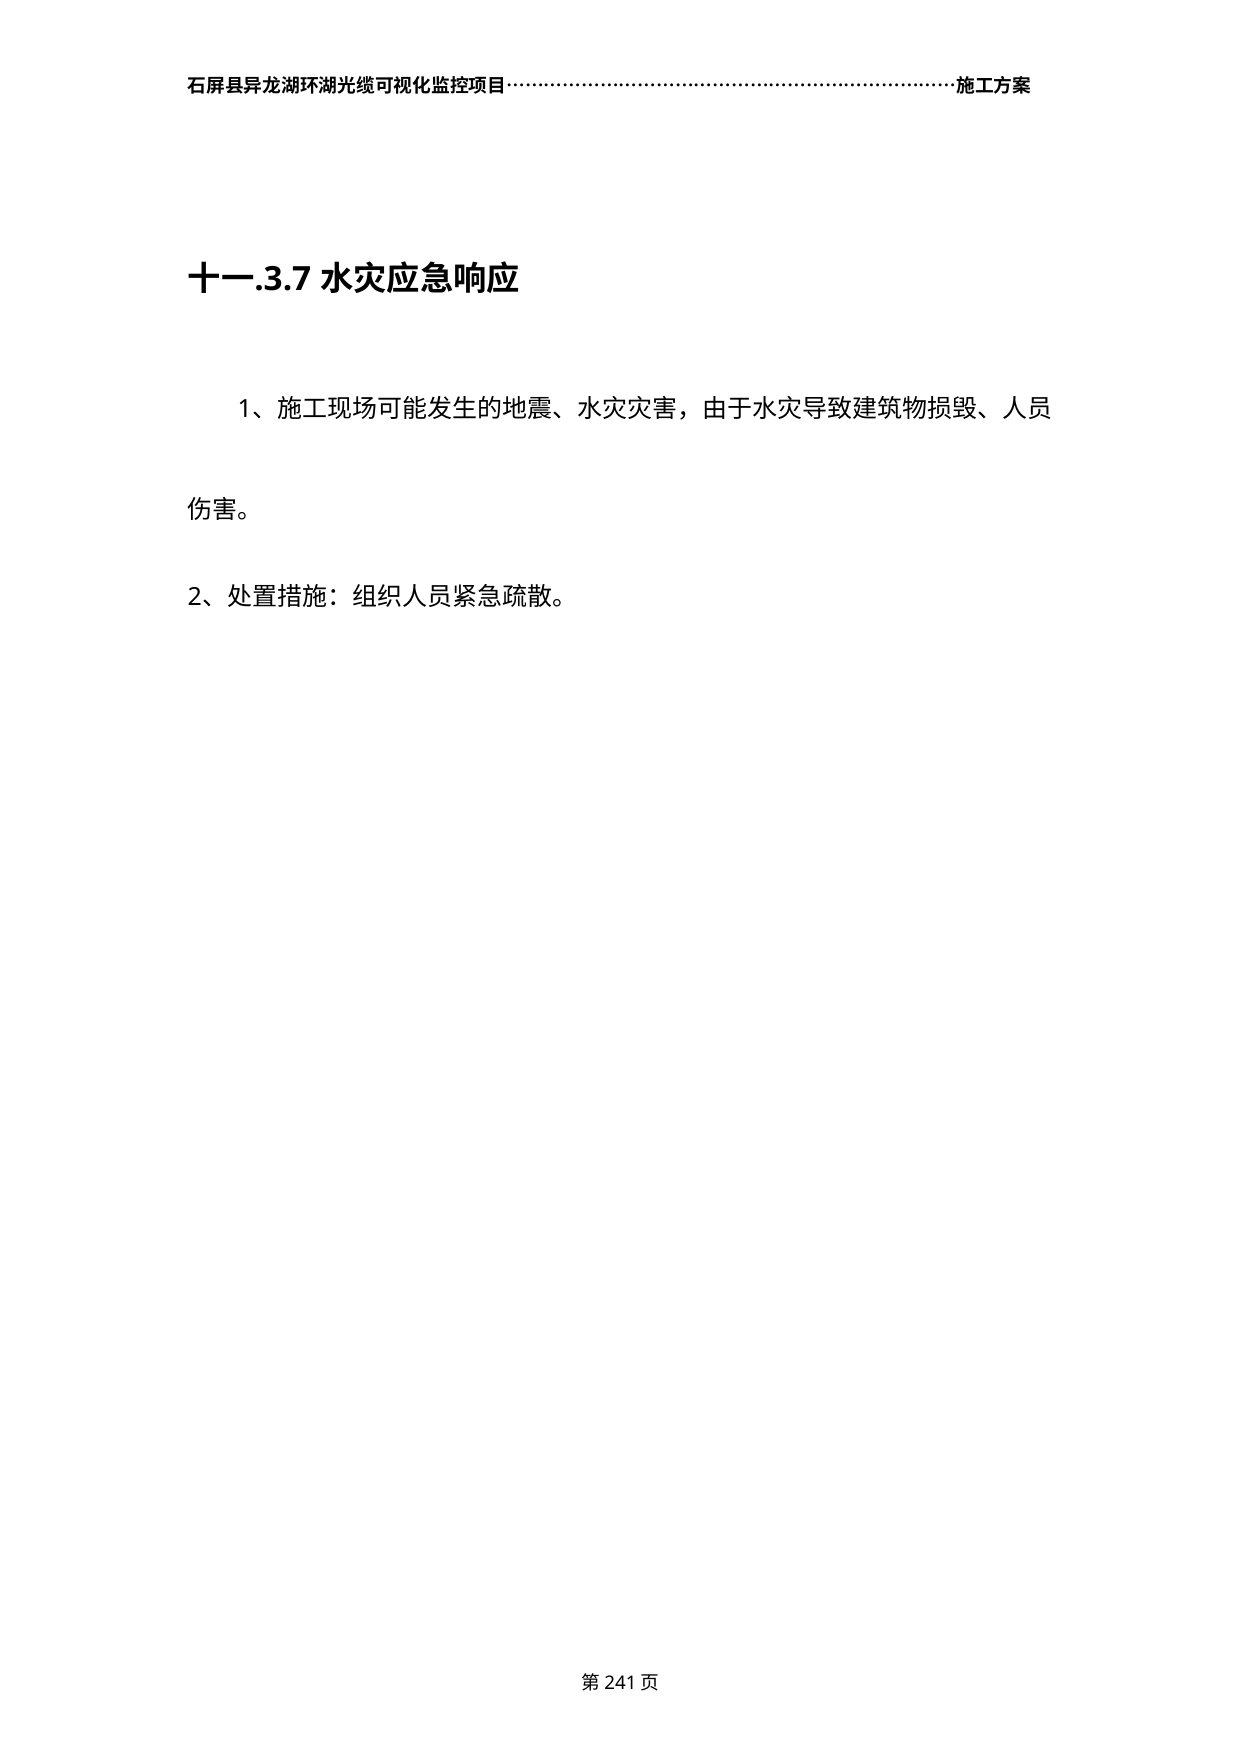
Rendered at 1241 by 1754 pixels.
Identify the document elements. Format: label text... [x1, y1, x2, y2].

text 1、施工现场可能发生的地震、水灾灾害，由于水灾导致建筑物损毁、人员伤害。 [187, 372, 1053, 542]
text 2、处置措施：组织人员紧急疏散。 [187, 560, 1053, 628]
subtitle 水灾应急响应 [187, 242, 1053, 310]
